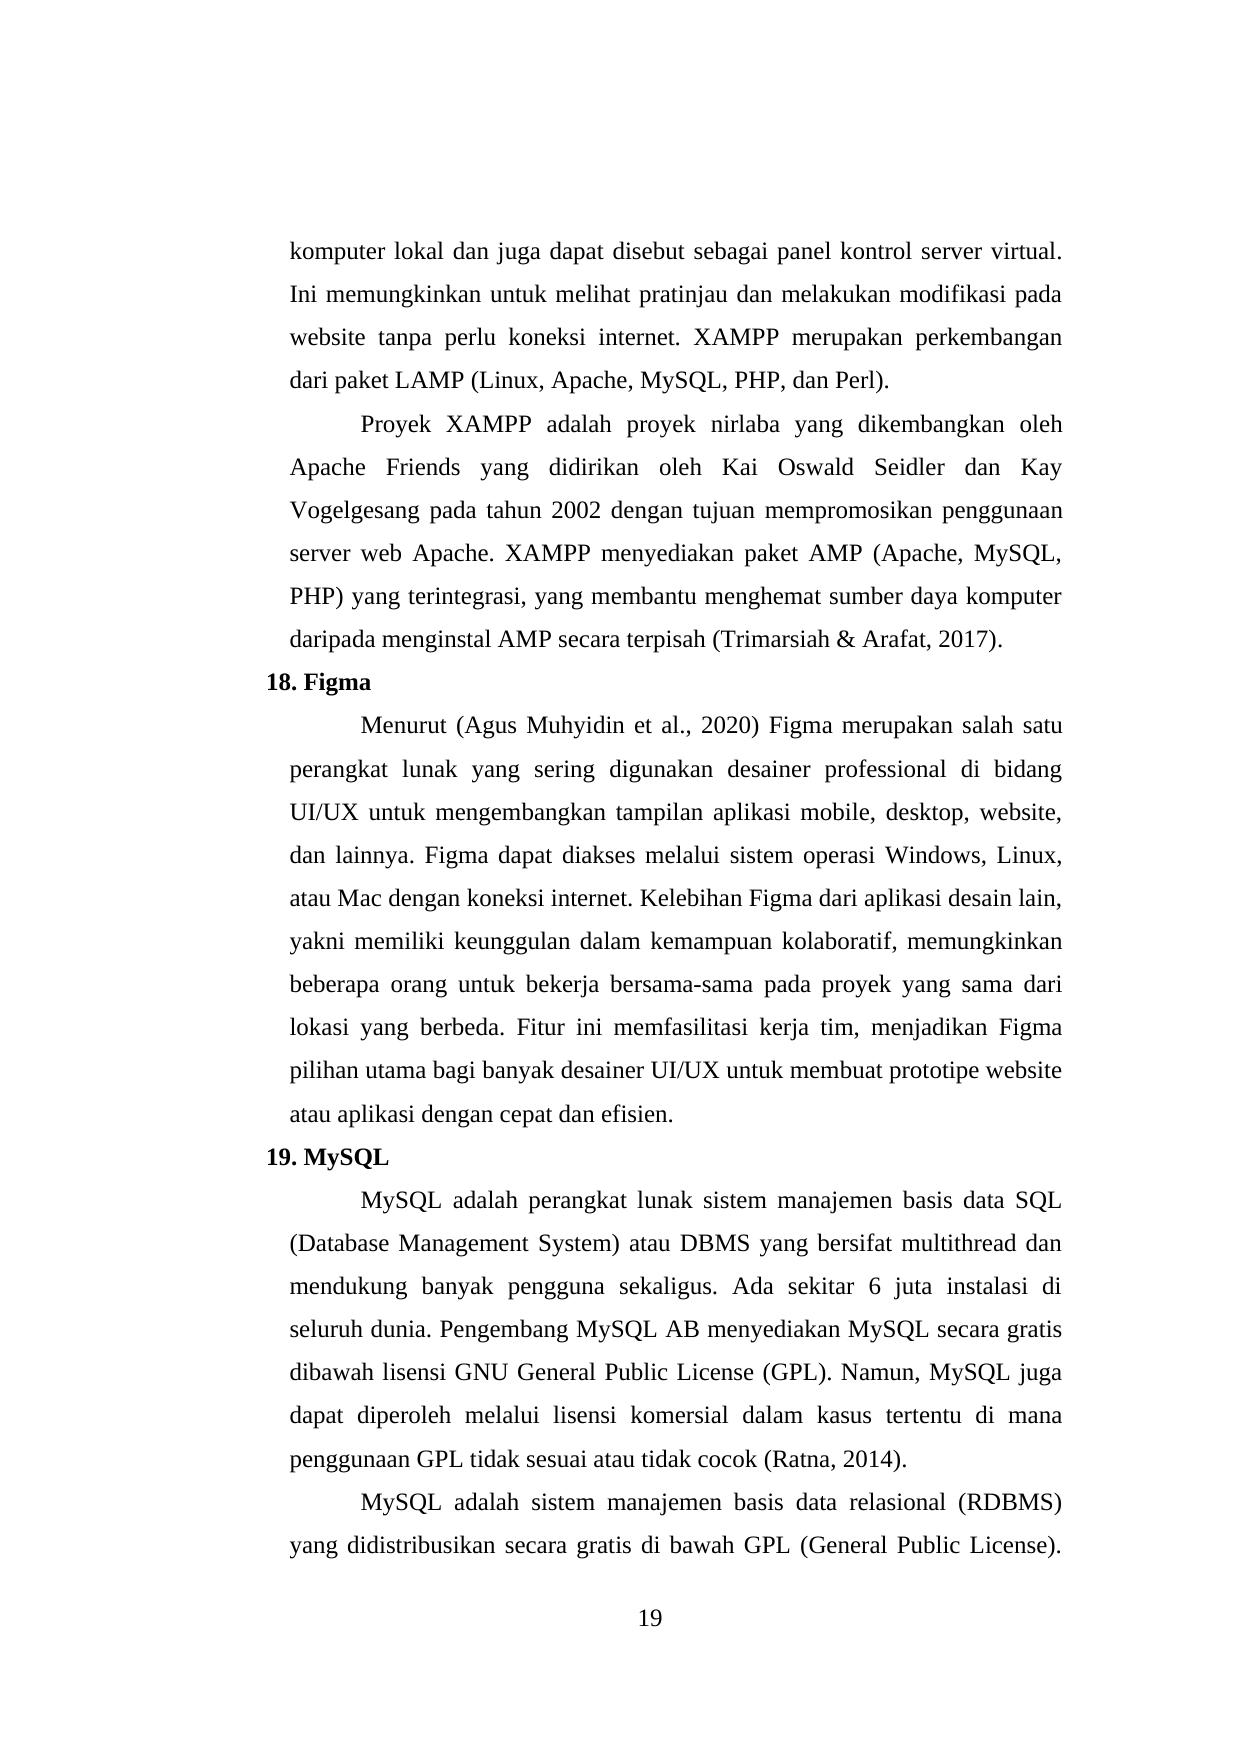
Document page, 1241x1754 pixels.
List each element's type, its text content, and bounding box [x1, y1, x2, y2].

subtitle Figma [266, 667, 1063, 696]
subtitle MySQL [266, 1142, 1063, 1171]
text MySQL adalah perangkat lunak sistem manajemen basis data SQL (Database Management System) atau DBMS yang bersifat multithread dan mendukung banyak pengguna sekaligus. Ada sekitar 6 juta instalasi di seluruh dunia. Pengembang MySQL AB menyediakan MySQL secara gratis dibawah lisensi GNU General Public License (GPL). Namun, MySQL juga dapat diperoleh melalui lisensi komersial dalam kasus tertentu di mana penggunaan GPL tidak sesuai atau tidak cocok . [289, 1185, 1063, 1472]
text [289, 236, 1063, 394]
text Menurut Figma merupakan salah satu perangkat lunak yang sering digunakan desainer professional di bidang UI/UX untuk mengembangkan tampilan aplikasi mobile, desktop, website, dan lainnya. Figma dapat diakses melalui sistem operasi Windows, Linux, atau Mac dengan koneksi internet. Kelebihan Figma dari aplikasi desain lain, yakni memiliki keunggulan dalam kemampuan kolaboratif, memungkinkan beberapa orang untuk bekerja bersama-sama pada proyek yang sama dari lokasi yang berbeda. Fitur ini memfasilitasi kerja tim, menjadikan Figma pilihan utama bagi banyak desainer UI/UX untuk membuat prototipe website atau aplikasi dengan cepat dan efisien. [289, 711, 1063, 1127]
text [289, 1487, 1063, 1559]
text Proyek XAMPP adalah proyek nirlaba yang dikembangkan oleh Apache Friends yang didirikan oleh Kai Oswald Seidler dan Kay Vogelgesang pada tahun 2002 dengan tujuan mempromosikan penggunaan server web Apache. XAMPP menyediakan paket AMP (Apache, MySQL, PHP) yang terintegrasi, yang membantu menghemat sumber daya komputer daripada menginstal AMP secara terpisah . [289, 409, 1063, 653]
